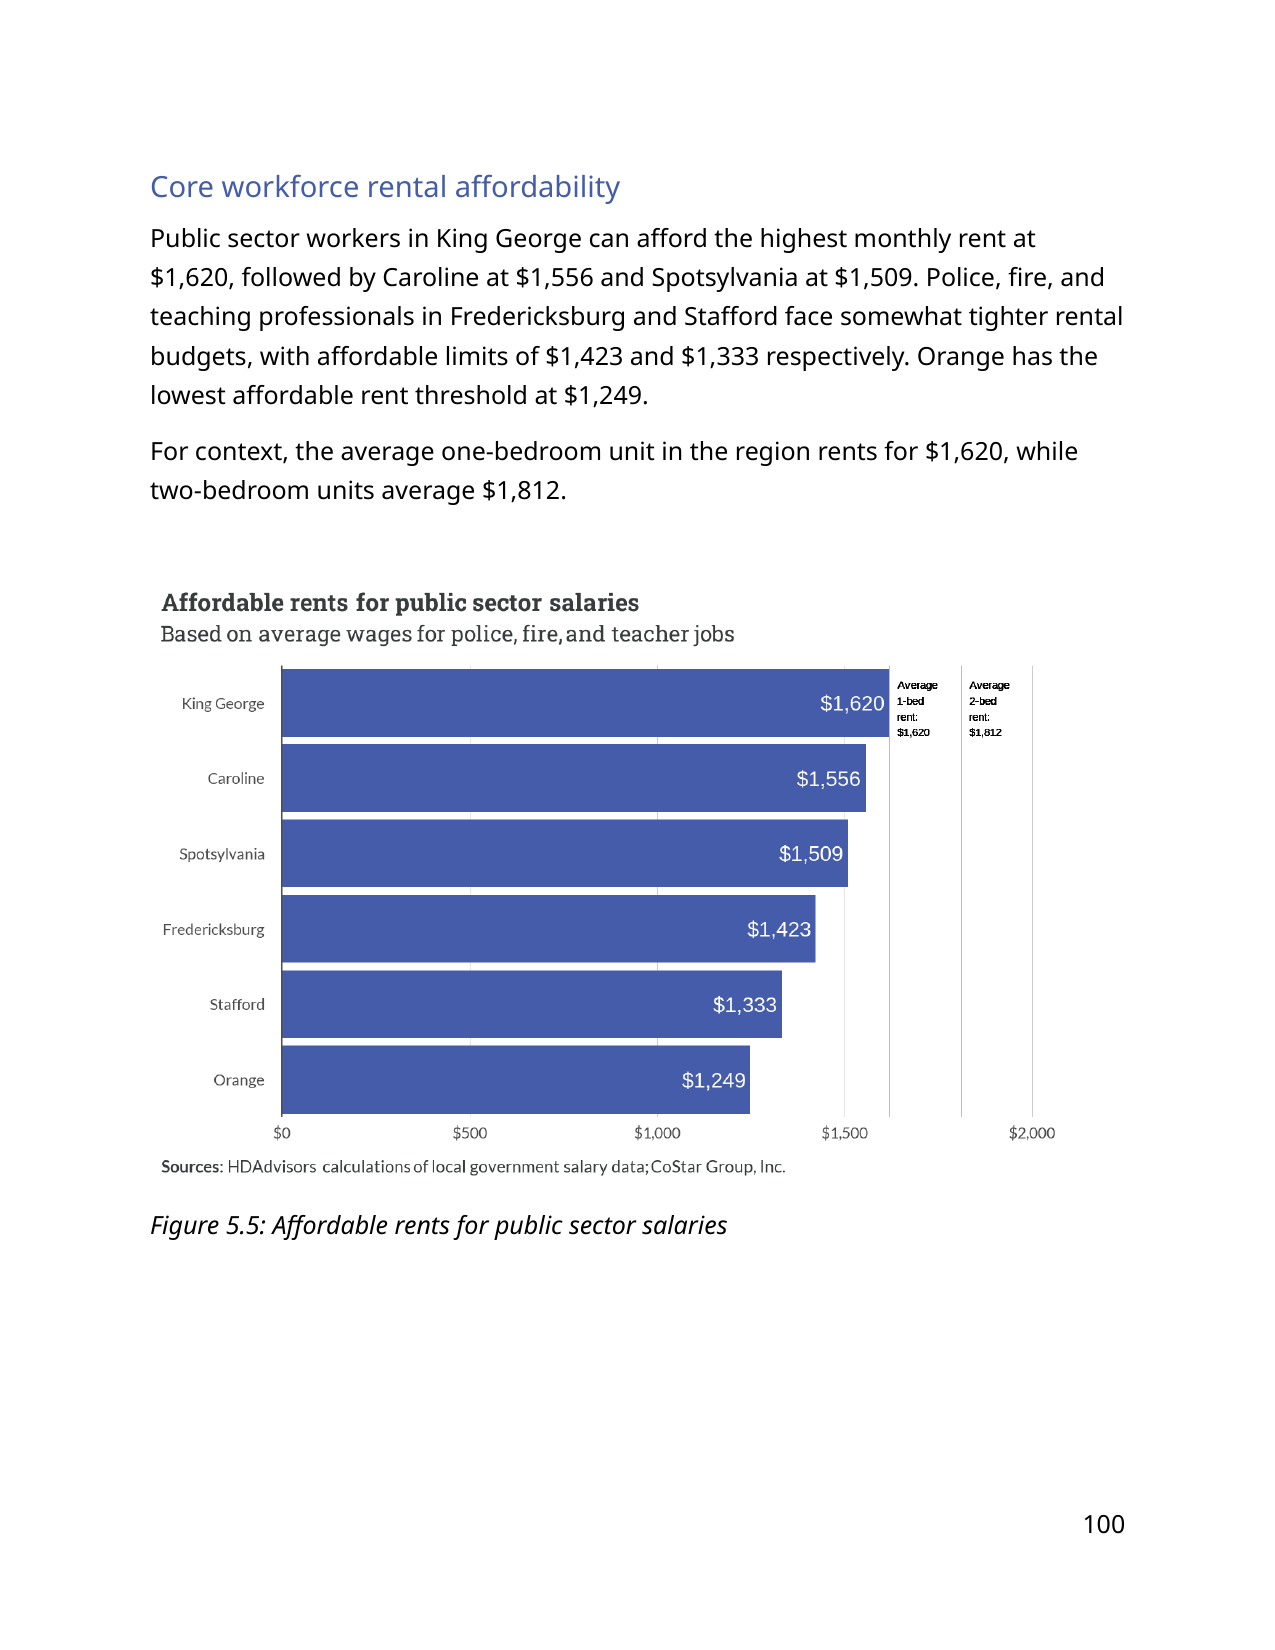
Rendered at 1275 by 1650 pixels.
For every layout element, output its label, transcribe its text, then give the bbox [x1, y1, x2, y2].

text Figure 5.5: Affordable rents for public sector salaries [150, 1208, 1125, 1242]
picture [150, 583, 1125, 1186]
text For context, the average one-bedroom unit in the region rents for $1,620, while two-bedroom units average $1,812. [150, 433, 1125, 506]
subtitle Core workforce rental affordability [150, 167, 1125, 206]
text Public sector workers in King George can afford the highest monthly rent at $1,620, followed by Caroline at $1,556 and Spotsylvania at $1,509. Police, fire, and teaching professionals in Fredericksburg and Stafford face somewhat tighter rental budgets, with affordable limits of $1,423 and $1,333 respectively. Orange has the lowest affordable rent threshold at $1,249. [150, 221, 1125, 411]
